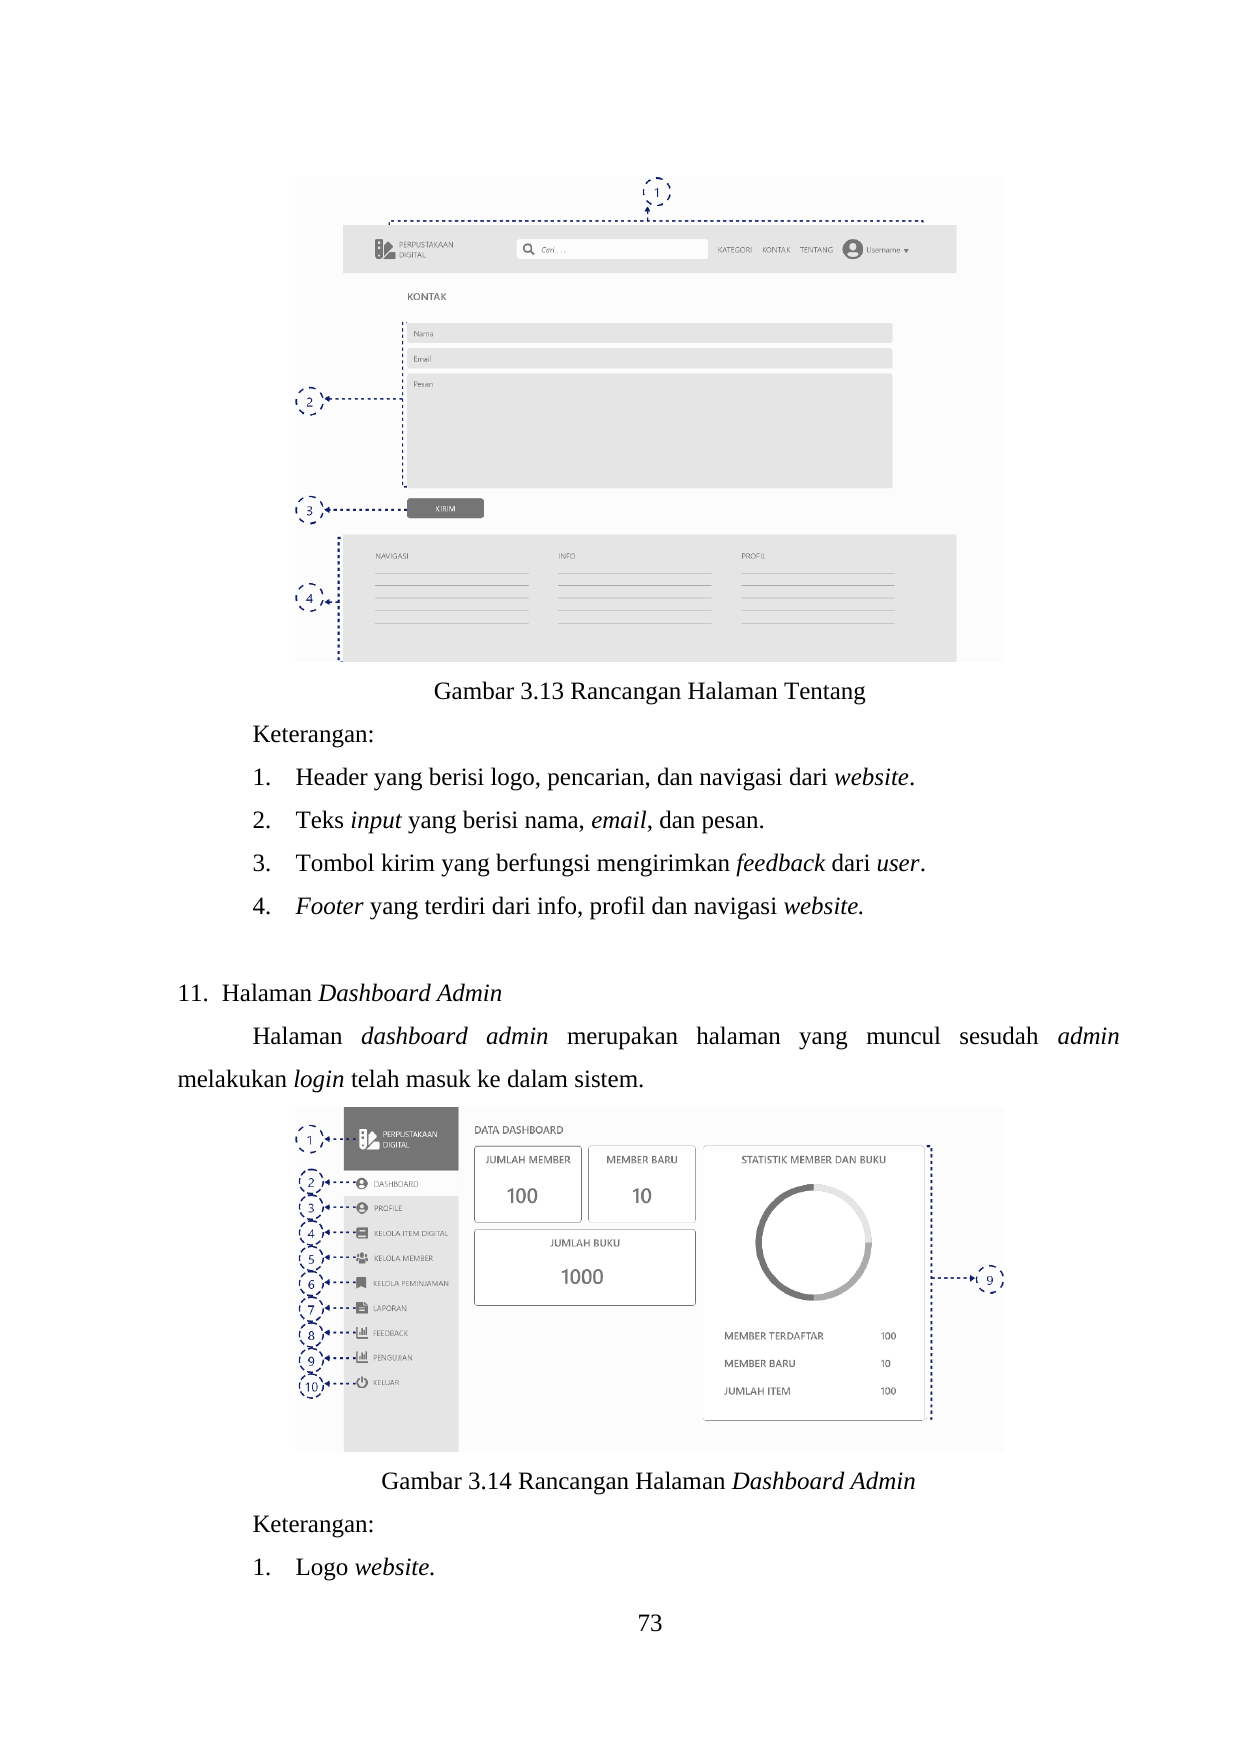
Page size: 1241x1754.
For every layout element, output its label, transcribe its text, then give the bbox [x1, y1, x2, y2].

text Gambar 3.14 Rancangan Halaman Dashboard Admin [177, 1466, 1122, 1495]
text Keterangan: [177, 719, 1122, 748]
list Logo website. [252, 1552, 1122, 1581]
picture [295, 1107, 1004, 1452]
list Teks input yang berisi nama, email, dan pesan. [252, 805, 1122, 834]
list Halaman Dashboard Admin [177, 978, 1122, 1006]
list Footer yang terdiri dari info, profil dan navigasi website. [252, 891, 1122, 920]
text Halaman dashboard admin merupakan halaman yang muncul sesudah admin melakukan login telah masuk ke dalam sistem. [177, 1021, 1122, 1093]
list Tombol kirim yang berfungsi mengirimkan feedback dari user. [252, 848, 1122, 877]
text Gambar 3.13 Rancangan Halaman Tentang [177, 676, 1122, 704]
text Keterangan: [177, 1509, 1122, 1538]
picture [295, 177, 1004, 662]
list Header yang berisi logo, pencarian, dan navigasi dari website. [252, 762, 1122, 791]
